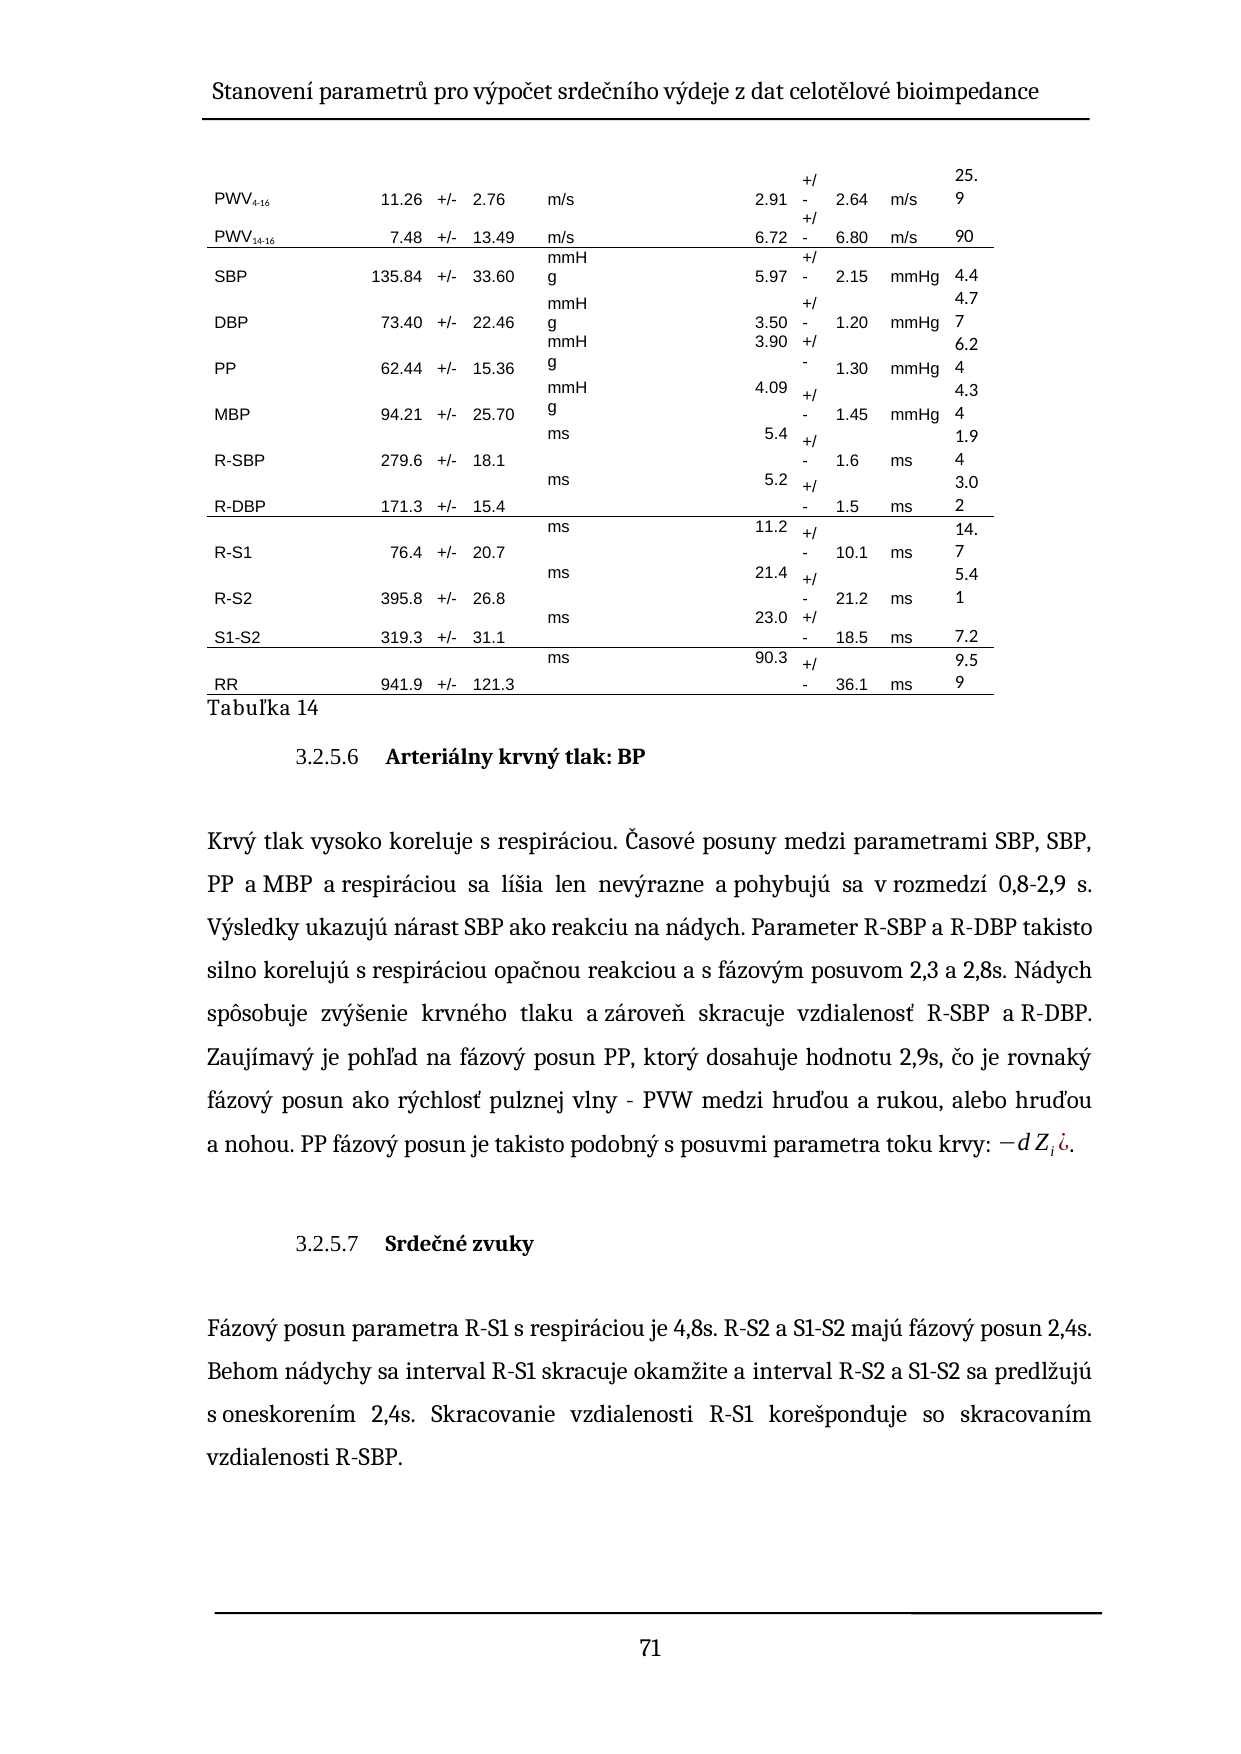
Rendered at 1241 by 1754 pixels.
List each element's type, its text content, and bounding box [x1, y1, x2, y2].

text Fázový posun parametra R-S1 s respiráciou je 4,8s. R-S2 a S1-S2 majú fázový posun 2,4s. Behom nádychy sa interval R-S1 skracuje okamžite a interval R-S2 a S1-S2 sa predlžujú s oneskorením 2,4s. Skracovanie vzdialenosti R-S1 korešponduje so skracovaním vzdialenosti R-SBP. [207, 1314, 1092, 1472]
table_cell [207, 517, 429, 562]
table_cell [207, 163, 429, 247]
subtitle Srdečné zvuky [295, 1230, 1092, 1257]
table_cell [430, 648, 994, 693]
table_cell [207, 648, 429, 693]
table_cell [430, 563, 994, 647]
text Tabuľka 14 [207, 694, 1092, 721]
text Krvý tlak vysoko koreluje s respiráciou. Časové posuny medzi parametrami SBP, SBP, PP a MBP a respiráciou sa líšia len nevýrazne a pohybujú sa v rozmedzí 0,8-2,9 s. Výsledky ukazujú nárast SBP ako reakciu na nádych. Parameter R-SBP a R-DBP takisto silno korelujú s respiráciou opačnou reakciou a s fázovým posuvom 2,3 a 2,8s. Nádych spôsobuje zvýšenie krvného tlaku a zároveň skracuje vzdialenosť R-SBP a R-DBP. Zaujímavý je pohľad na fázový posun PP, ktorý dosahuje hodnotu 2,9s, čo je rovnaký fázový posun ako rýchlosť pulznej vlny - PVW medzi hruďou a rukou, alebo hruďou a nohou. PP fázový posun je takisto podobný s posuvmi parametra toku krvy: . [207, 827, 1092, 1160]
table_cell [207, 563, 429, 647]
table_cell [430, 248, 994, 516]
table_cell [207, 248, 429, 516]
subtitle Arteriálny krvný tlak: BP [295, 743, 1092, 770]
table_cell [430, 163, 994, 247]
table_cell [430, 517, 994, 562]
